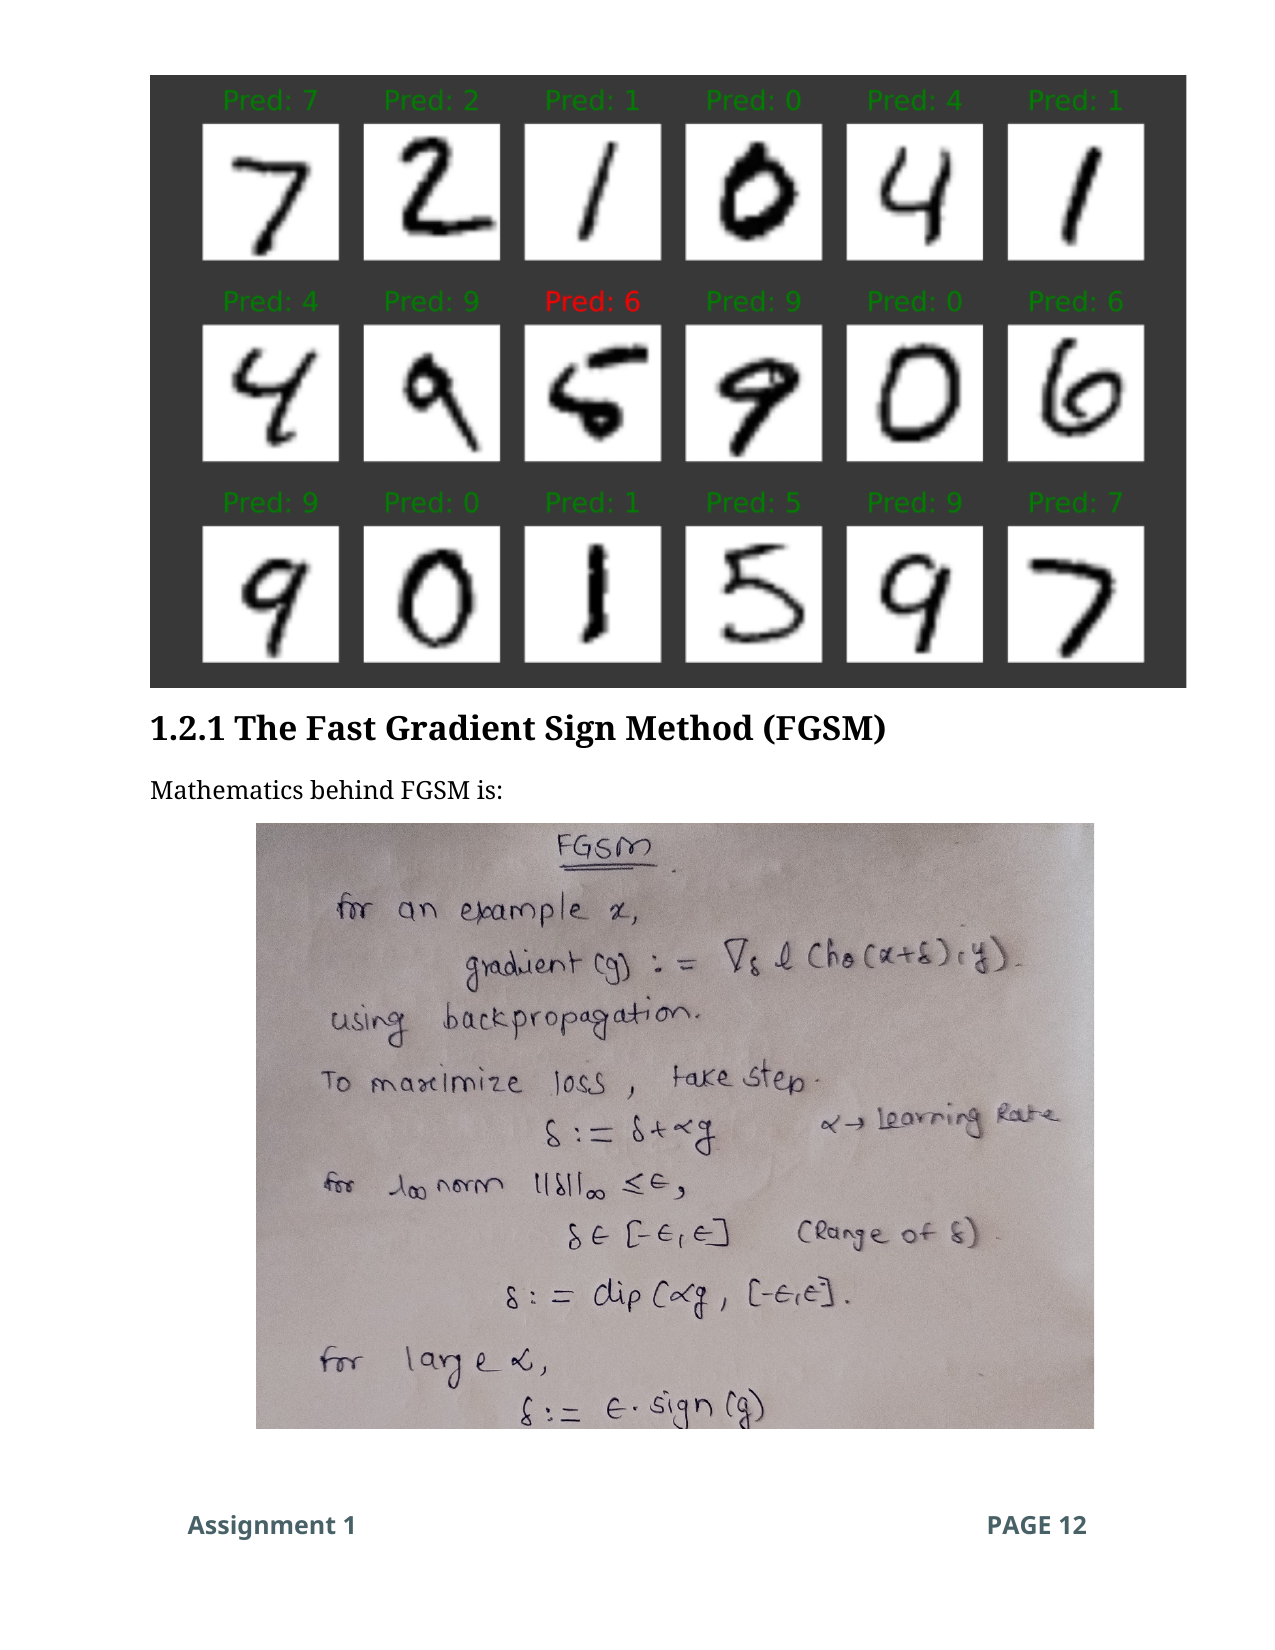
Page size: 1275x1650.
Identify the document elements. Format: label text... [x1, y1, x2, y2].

picture [150, 75, 1187, 688]
text Mathematics behind FGSM is: [150, 773, 1200, 807]
text 1.2.1 The Fast Gradient Sign Method (FGSM) [150, 704, 1200, 750]
picture [256, 823, 1095, 1429]
